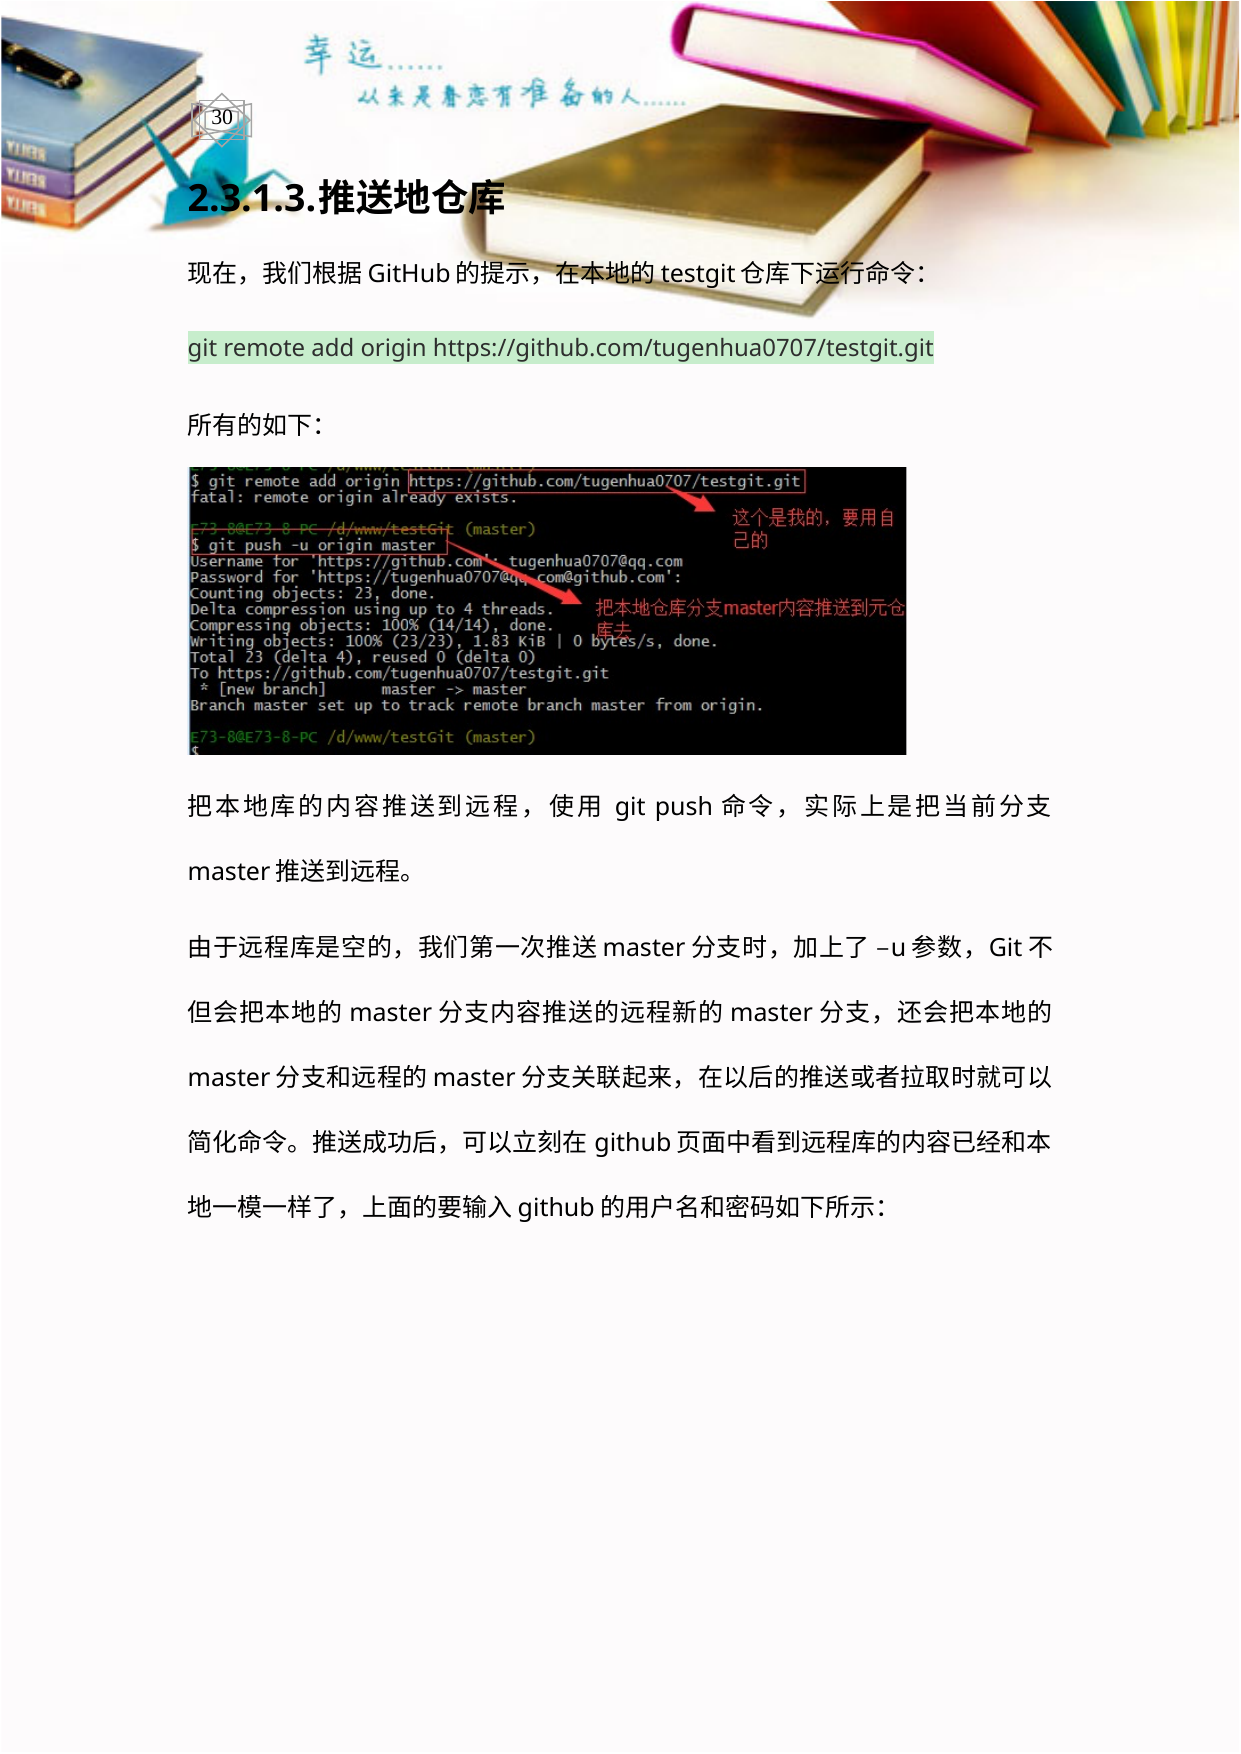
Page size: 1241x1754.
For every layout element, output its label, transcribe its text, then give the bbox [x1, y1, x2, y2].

text 现在，我们根据GitHub的提示，在本地的testgit仓库下运行命令： [187, 239, 1053, 304]
text 由于远程库是空的，我们第一次推送master分支时，加上了 –u参数，Git不但会把本地的master分支内容推送的远程新的master分支，还会把本地的master分支和远程的master分支关联起来，在以后的推送或者拉取时就可以简化命令。推送成功后，可以立刻在github页面中看到远程库的内容已经和本地一模一样了，上面的要输入github的用户名和密码如下所示： [187, 913, 1053, 1238]
text git remote add origin https://github.com/tugenhua0707/testgit.git [187, 315, 1053, 380]
picture [1, 1, 1240, 1752]
text 把本地库的内容推送到远程，使用 git push命令，实际上是把当前分支master推送到远程。 [187, 772, 1053, 902]
text 所有的如下： [187, 391, 1053, 456]
list 推送地仓库 [187, 162, 1053, 227]
